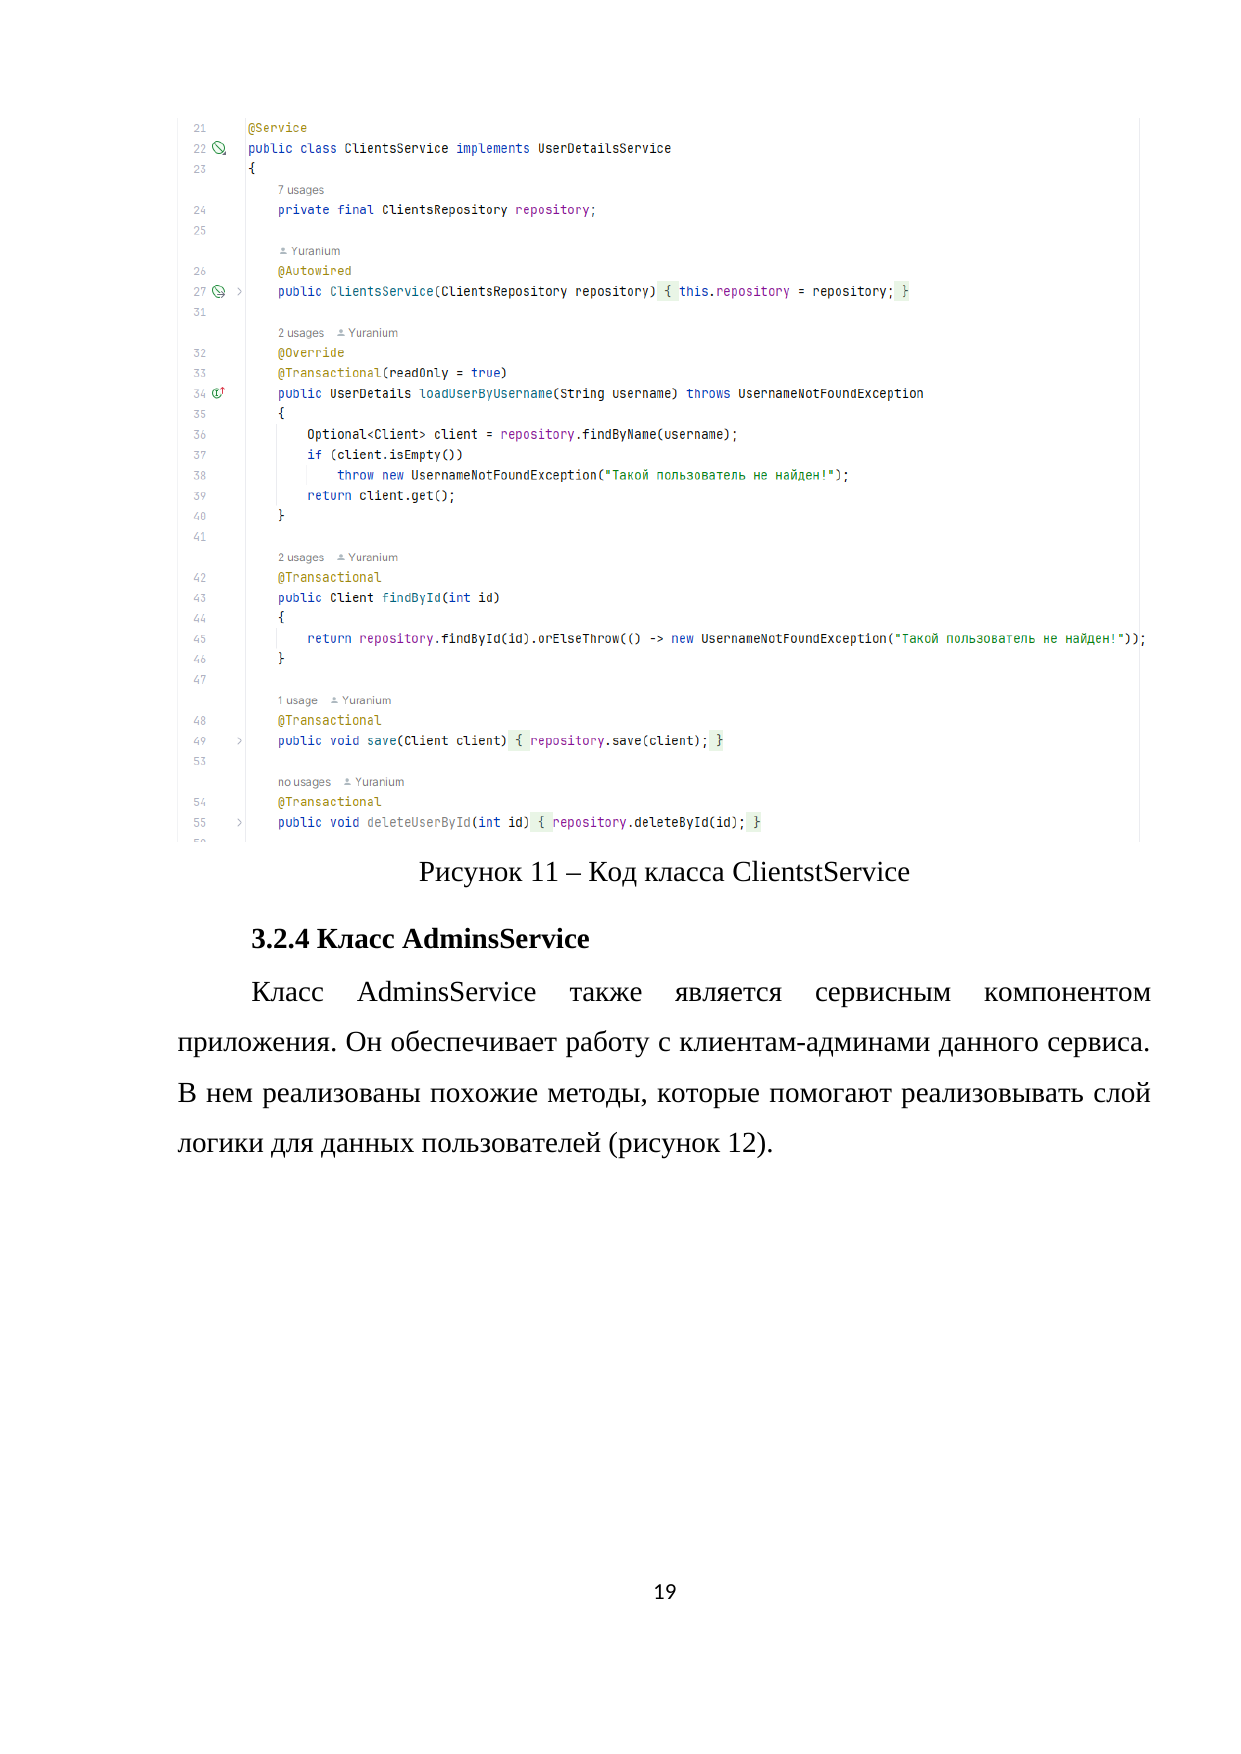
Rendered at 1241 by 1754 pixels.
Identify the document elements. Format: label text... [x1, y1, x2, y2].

text 3.2.4 Класс AdminsService [177, 921, 1152, 955]
picture [177, 118, 1152, 842]
text Класс AdminsService также является сервисным компонентом приложения. Он обеспечивает работу с клиентам-админами данного сервиса. В нем реализованы похожие методы, которые помогают реализовывать слой логики для данных пользователей (рисунок 12). [177, 974, 1152, 1159]
text Рисунок 11 – Код класса ClientstService [177, 854, 1152, 888]
